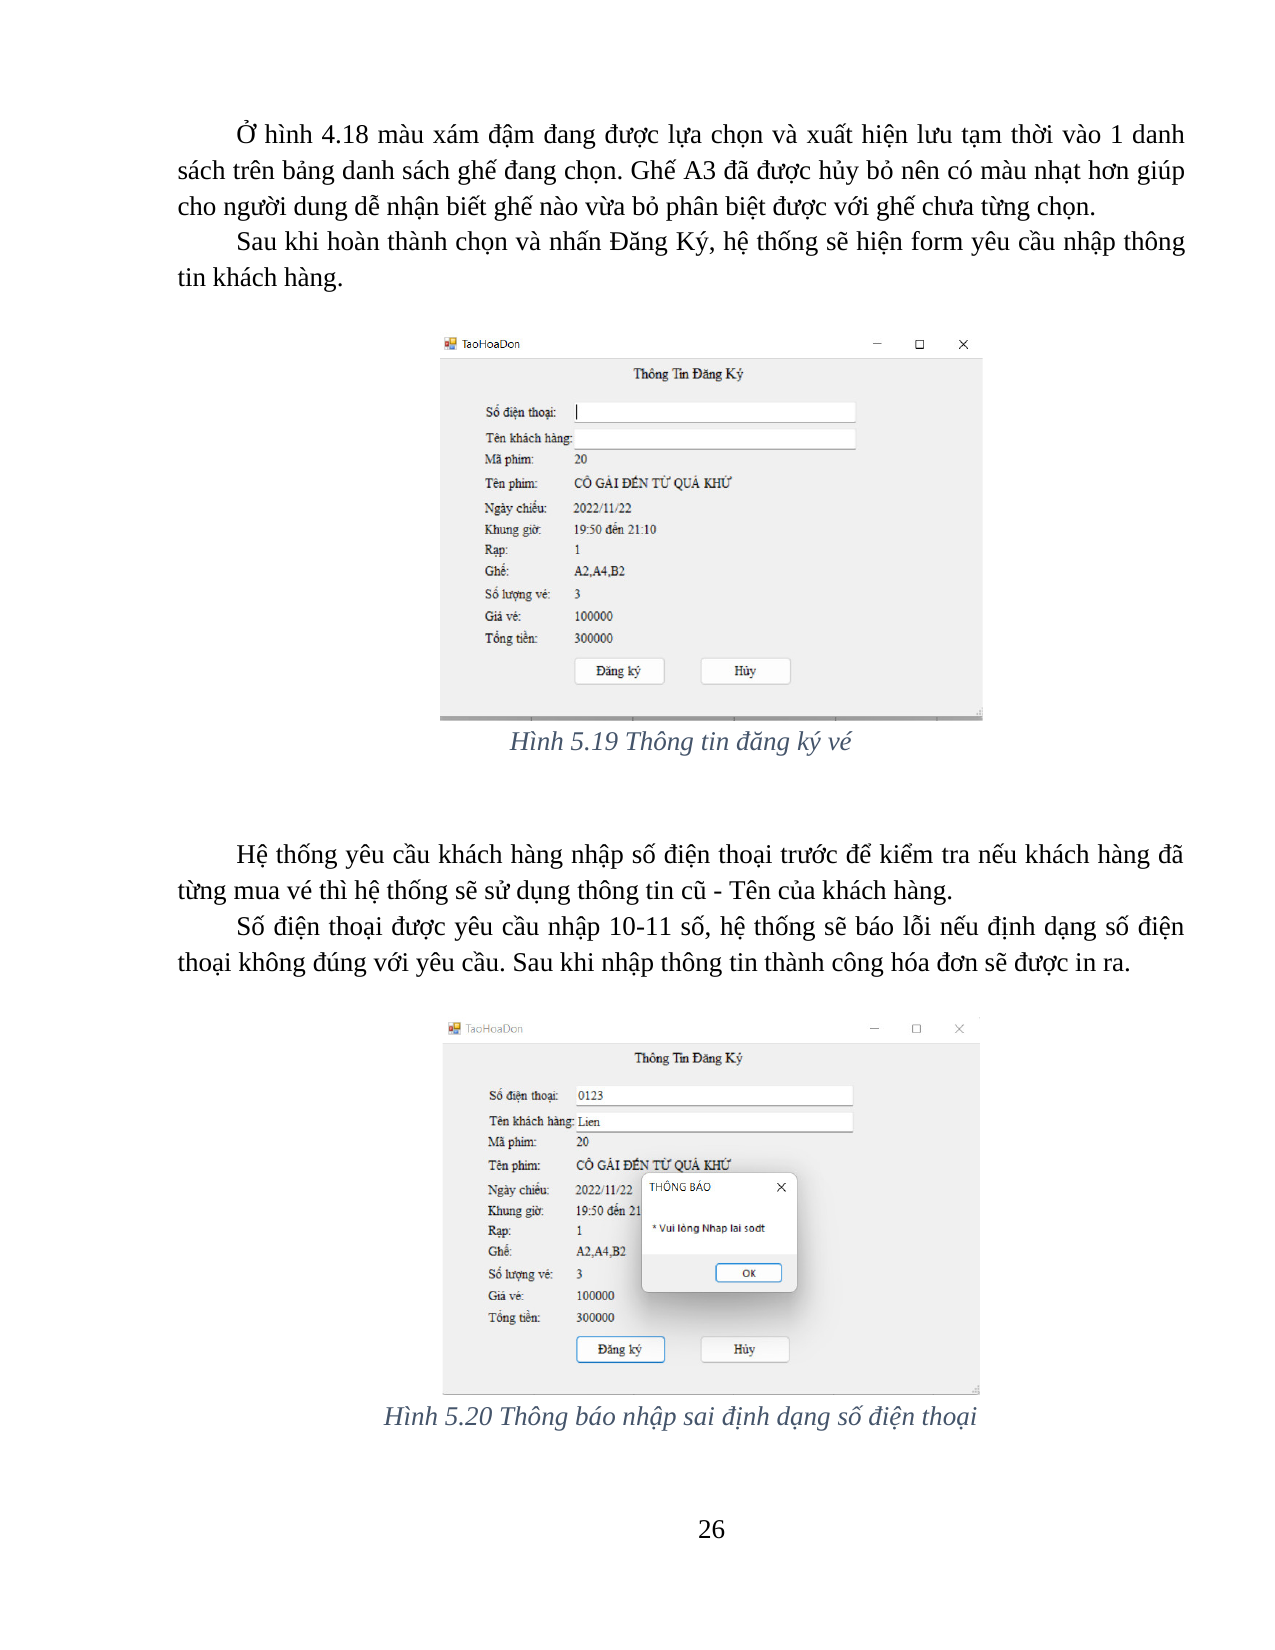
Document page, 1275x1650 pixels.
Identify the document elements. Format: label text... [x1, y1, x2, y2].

text Hệ thống yêu cầu khách hàng nhập số điện thoại trước để kiểm tra nếu khách hàng đã từng mua vé thì hệ thống sẽ sử dụng thông tin cũ - Tên của khách hàng. [177, 839, 1186, 906]
text Ở hình 4.18 màu xám đậm đang được lựa chọn và xuất hiện lưu tạm thời vào 1 danh sách trên bảng danh sách ghế đang chọn. Ghế A3 đã được hủy bỏ nên có màu nhạt hơn giúp cho người dung dễ nhận biết ghế nào vừa bỏ phân biệt được với ghế chưa từng chọn. [177, 118, 1186, 154]
picture [440, 332, 983, 721]
text Hình 5.19 Thông tin đăng ký vé [177, 725, 1186, 756]
picture [442, 1017, 980, 1395]
text Sau khi hoàn thành chọn và nhấn Đăng Ký, hệ thống sẽ hiện form yêu cầu nhập thông tin khách hàng. [177, 225, 1186, 292]
text Hình 5.20 Thông báo nhập sai định dạng số điện thoại [177, 1399, 1186, 1431]
text Số điện thoại được yêu cầu nhập 10-11 số, hệ thống sẽ báo lỗi nếu định dạng số điện thoại không đúng với yêu cầu. Sau khi nhập thông tin thành công hóa đơn sẽ được in ra. [177, 910, 1186, 977]
text Ở hình 4.18 màu xám đậm đang được lựa chọn và xuất hiện lưu tạm thời vào 1 danh sách trên bảng danh sách ghế đang chọn. Ghế A3 đã được hủy bỏ nên có màu nhạt hơn giúp cho người dung dễ nhận biết ghế nào vừa bỏ phân biệt được với ghế chưa từng chọn. [177, 185, 1186, 221]
